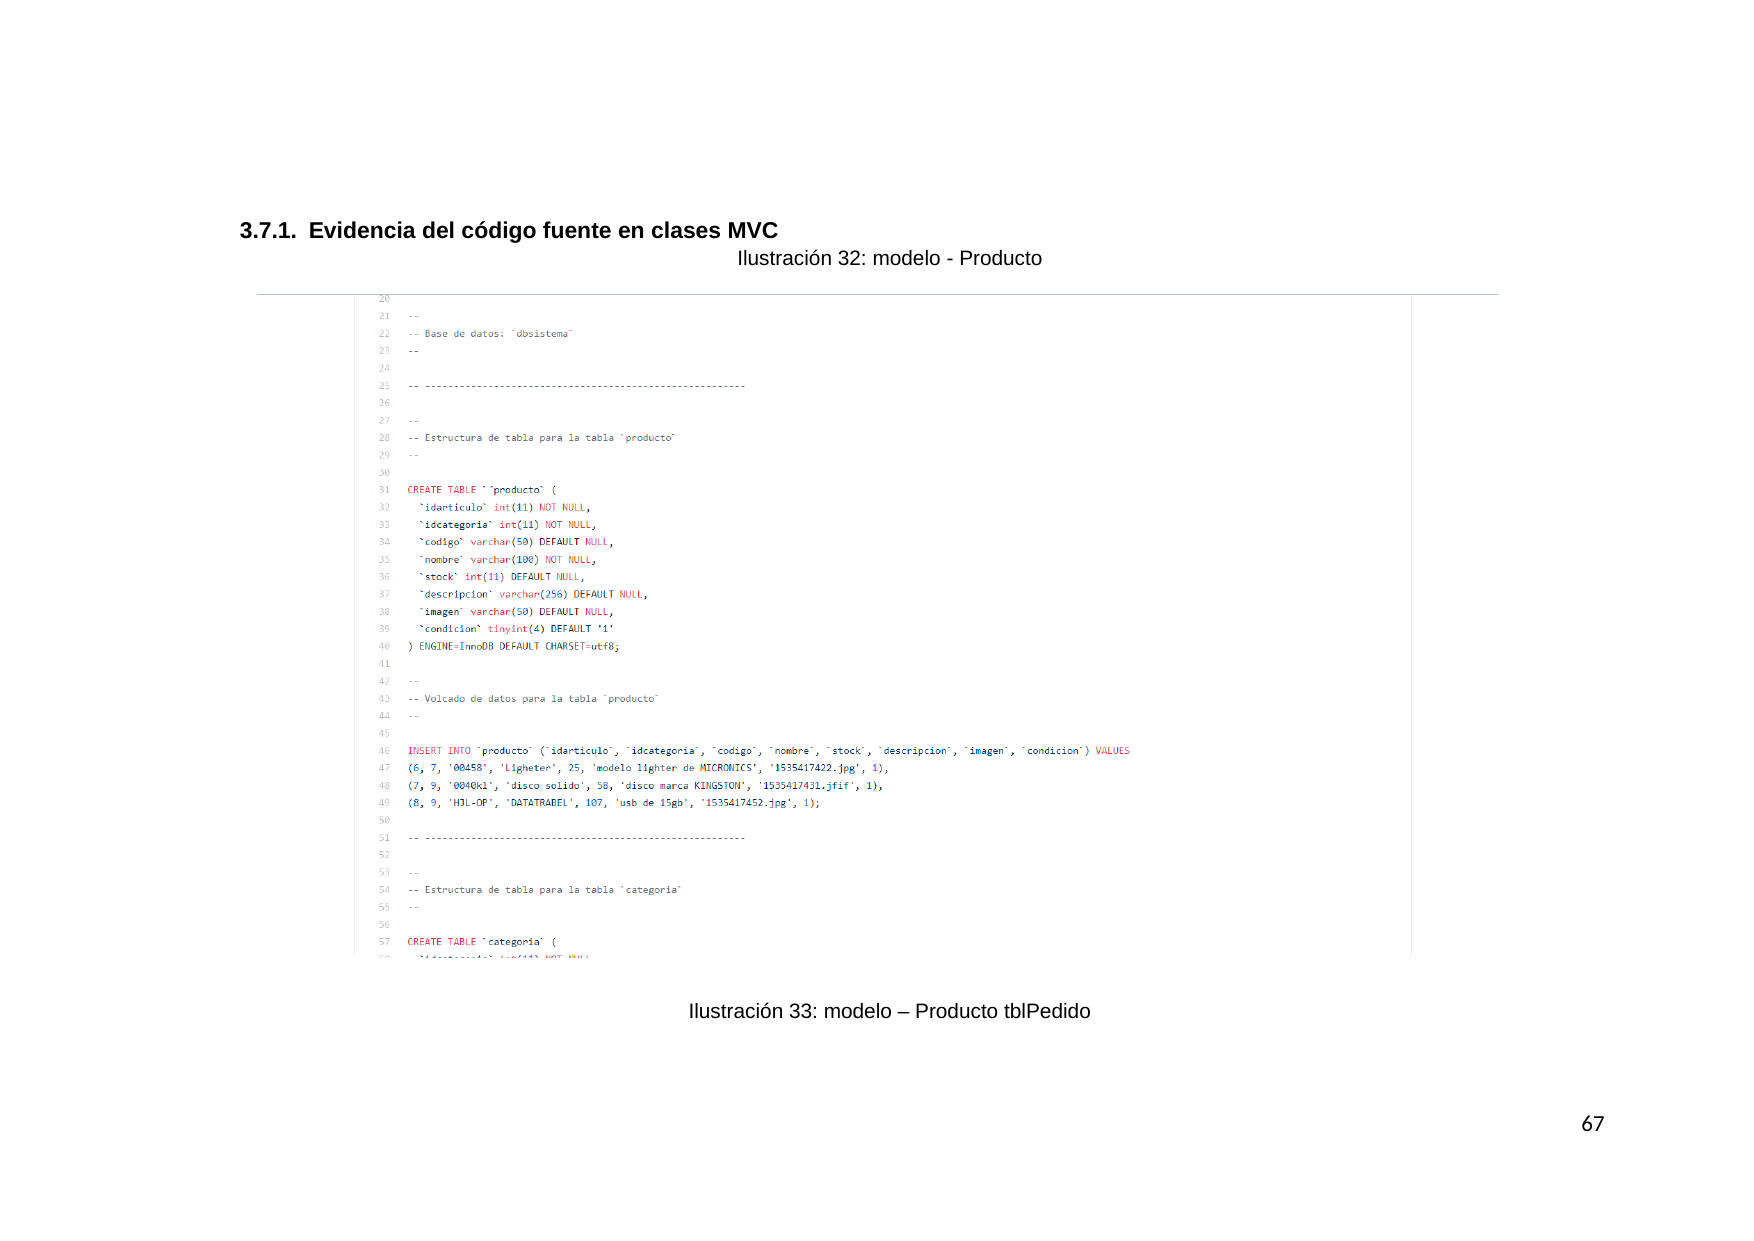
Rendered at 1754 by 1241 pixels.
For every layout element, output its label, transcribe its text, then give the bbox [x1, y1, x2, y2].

subtitle 3.7.1. Evidencia del código fuente en clases MVC [239, 217, 1672, 244]
text Ilustración 32: modelo - Producto [152, 246, 1042, 270]
picture [256, 294, 1499, 958]
text Ilustración 33: modelo – Producto tblPedido [223, 999, 1556, 1023]
